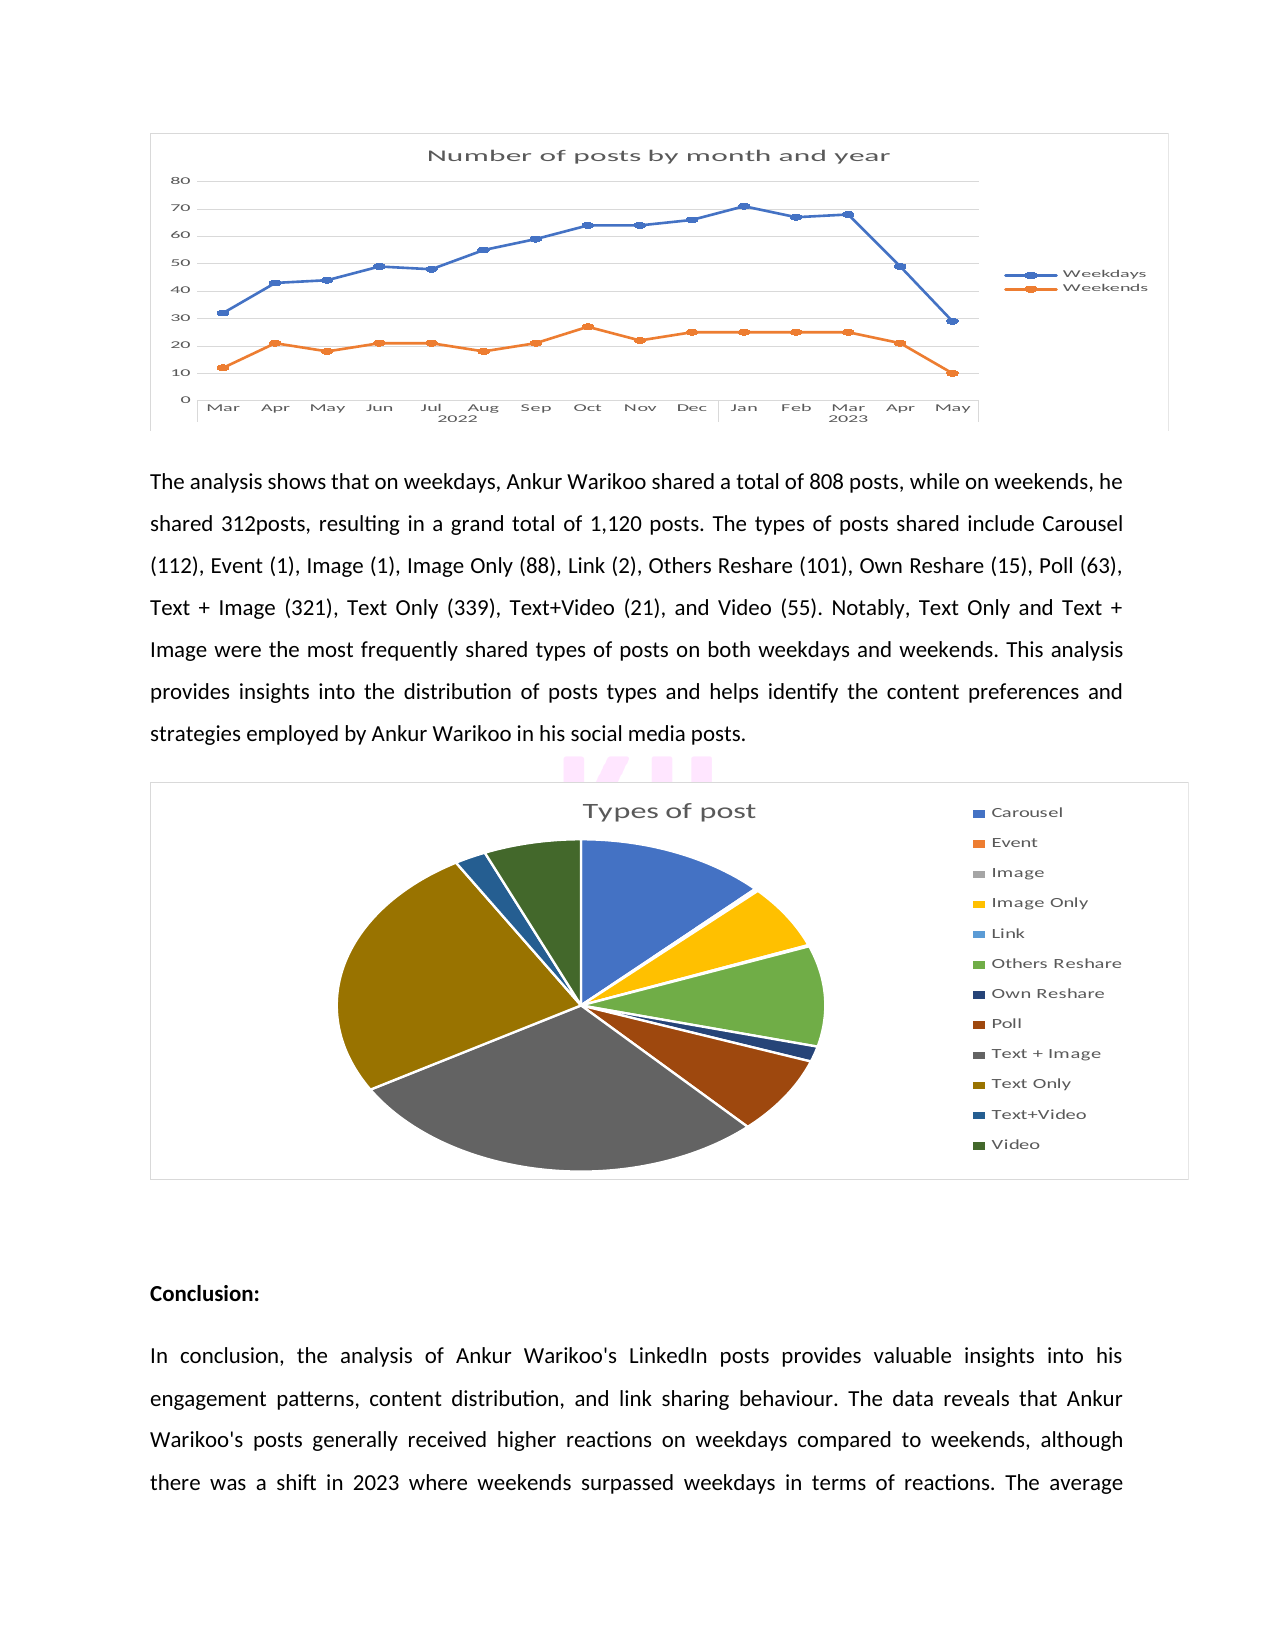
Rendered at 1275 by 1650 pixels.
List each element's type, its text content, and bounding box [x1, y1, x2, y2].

text The analysis shows that on weekdays, Ankur Warikoo shared a total of 808 posts, while on weekends, he shared 312posts, resulting in a grand total of 1,120 posts. The types of posts shared include Carousel (112), Event (1), Image (1), Image Only (88), Link (2), Others Reshare (101), Own Reshare (15), Poll (63), Text + Image (321), Text Only (339), Text+Video (21), and Video (55). Notably, Text Only and Text + Image were the most frequently shared types of posts on both weekdays and weekends. This analysis provides insights into the distribution of posts types and helps identify the content preferences and strategies employed by Ankur Warikoo in his social media posts. [150, 467, 1125, 747]
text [150, 1342, 1125, 1496]
text Conclusion: [150, 1279, 1125, 1307]
